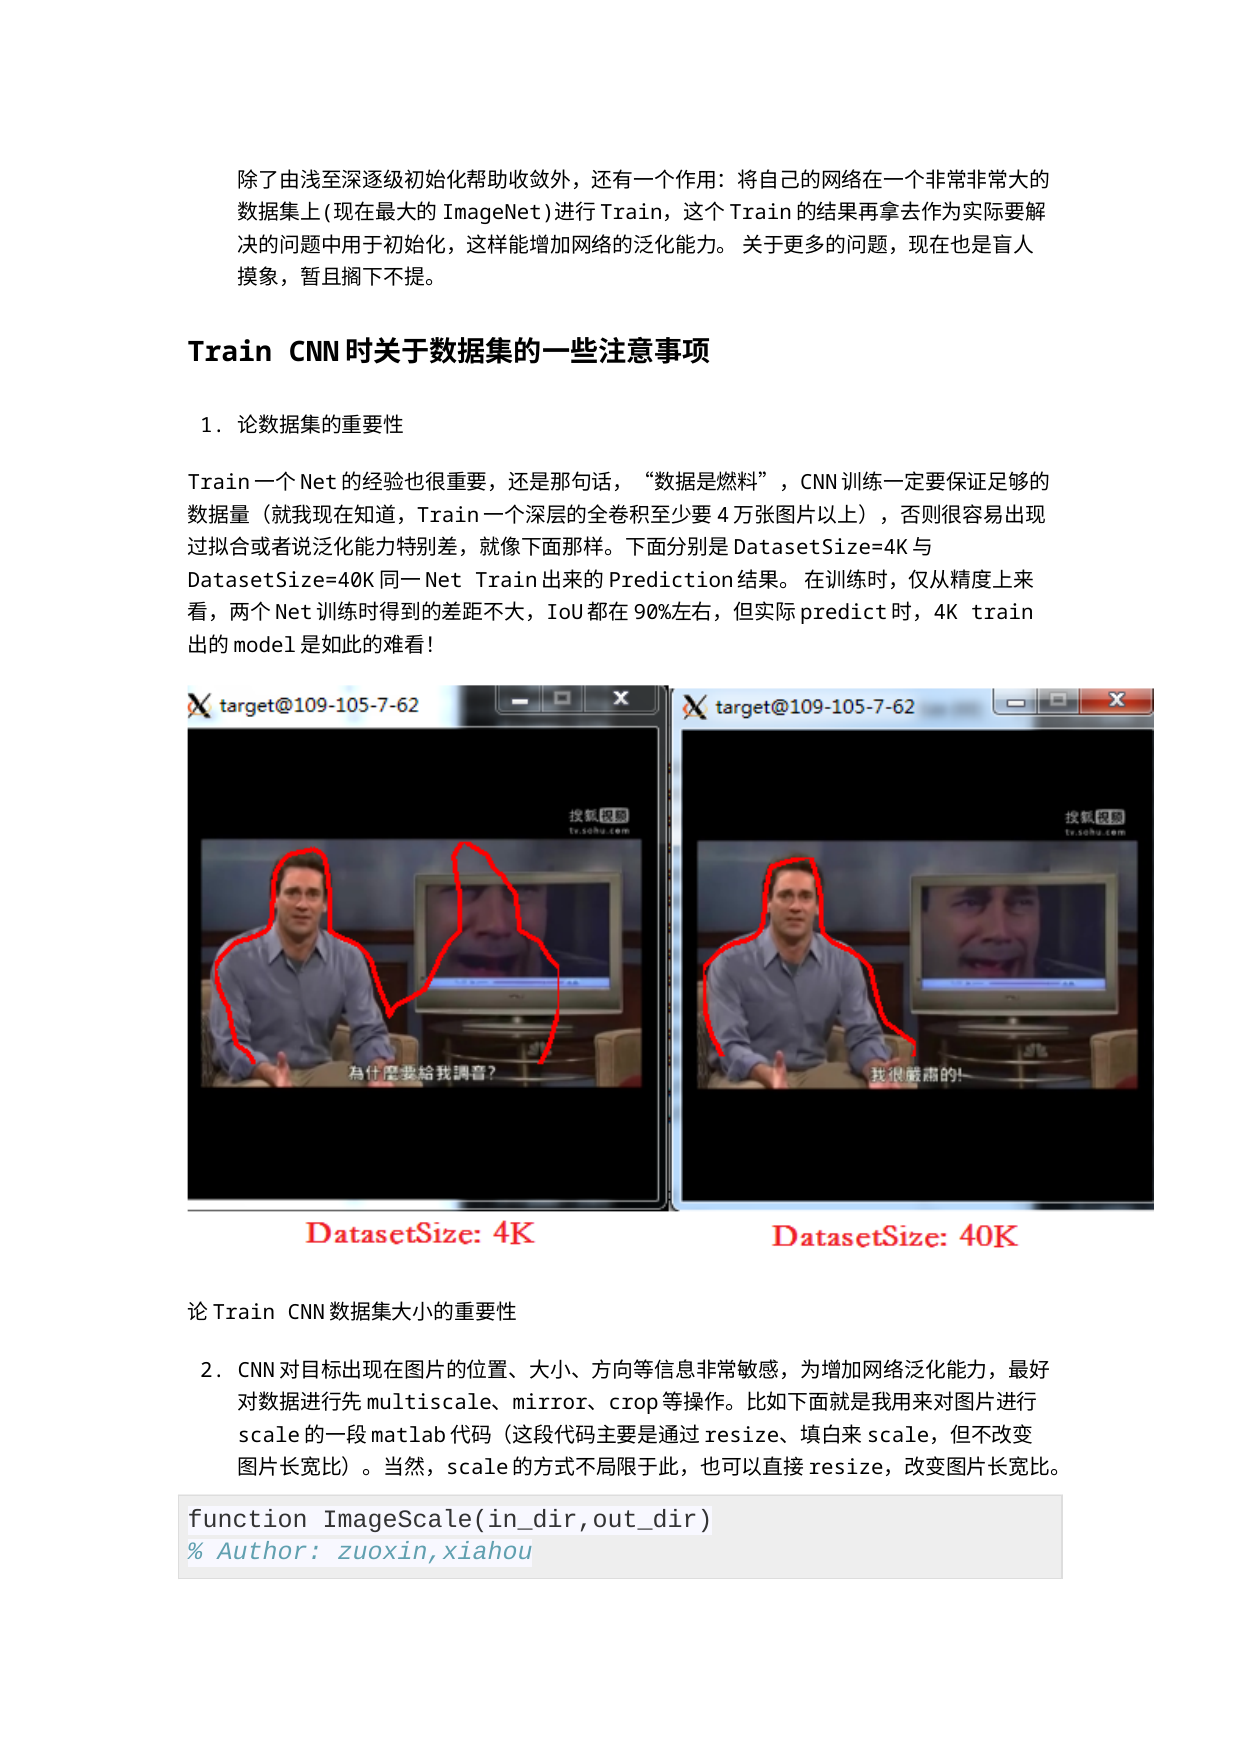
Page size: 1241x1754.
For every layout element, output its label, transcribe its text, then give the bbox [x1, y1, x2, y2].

text function ImageScale(in_dir,out_dir) [179, 1496, 1061, 1527]
text Train一个Net的经验也很重要，还是那句话，“数据是燃料”，CNN训练一定要保证足够的数据量（就我现在知道，Train一个深层的全卷积至少要4万张图片以上），否则很容易出现过拟合或者说泛化能力特别差，就像下面那样。下面分别是DatasetSize=4K与DatasetSize=40K同一Net Train出来的Prediction结果。 在训练时，仅从精度上来看，两个Net训练时得到的差距不大，IoU都在90%左右，但实际predict时，4K train出的model是如此的难看！ [187, 464, 1053, 659]
list 论数据集的重要性 [200, 407, 1053, 439]
text % Author: zuoxin,xiahou [179, 1527, 1061, 1578]
text 论Train CNN数据集大小的重要性 [187, 1294, 1053, 1327]
picture [187, 684, 1154, 1257]
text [237, 162, 1053, 292]
list CNN对目标出现在图片的位置、大小、方向等信息非常敏感，为增加网络泛化能力，最好对数据进行先multiscale、mirror、crop等操作。比如下面就是我用来对图片进行scale的一段matlab代码（这段代码主要是通过resize、填白来scale，但不改变图片长宽比）。当然，scale的方式不局限于此，也可以直接resize，改变图片长宽比。 [200, 1352, 1053, 1482]
text Train CNN时关于数据集的一些注意事项 [187, 317, 1053, 382]
